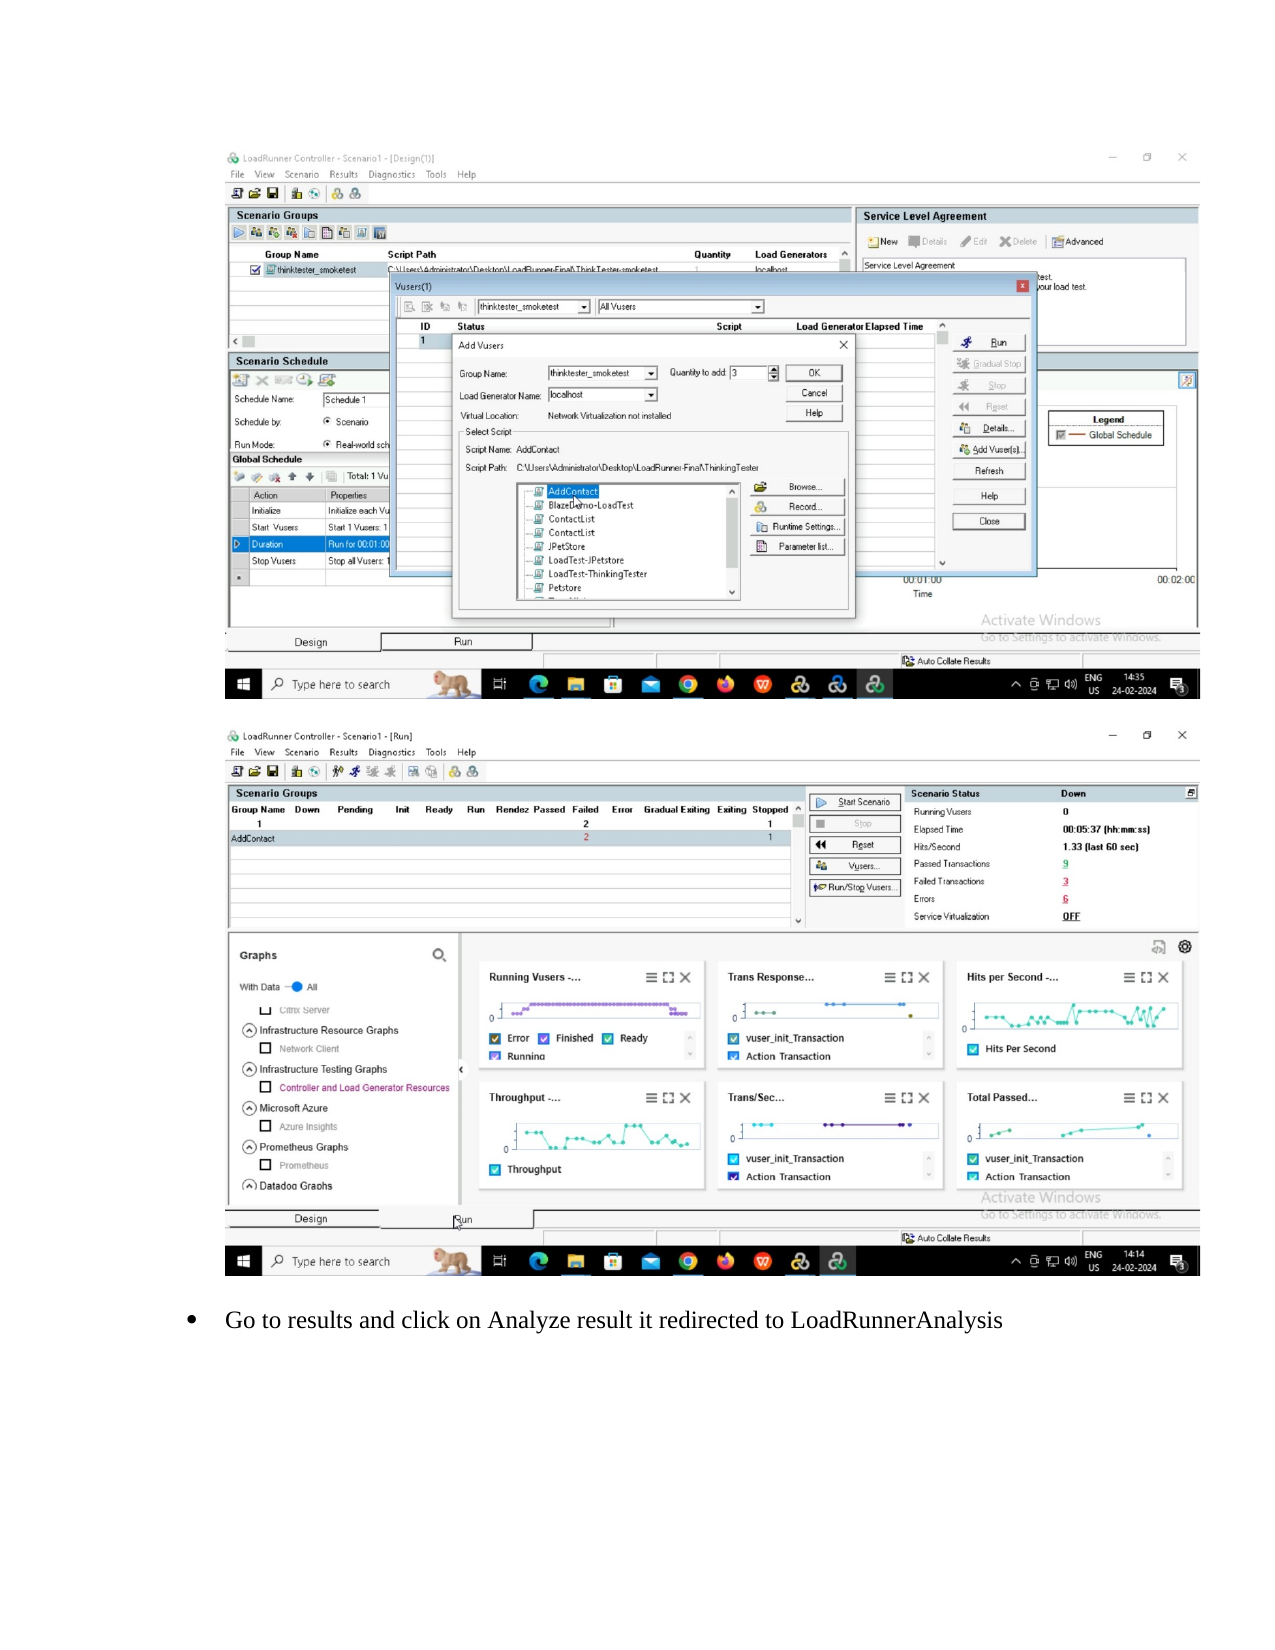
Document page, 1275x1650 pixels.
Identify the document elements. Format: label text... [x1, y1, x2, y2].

picture [225, 150, 1200, 699]
list Go to results and click on Analyze result it redirected to LoadRunnerAnalysis [187, 1305, 1125, 1334]
picture [225, 727, 1200, 1276]
